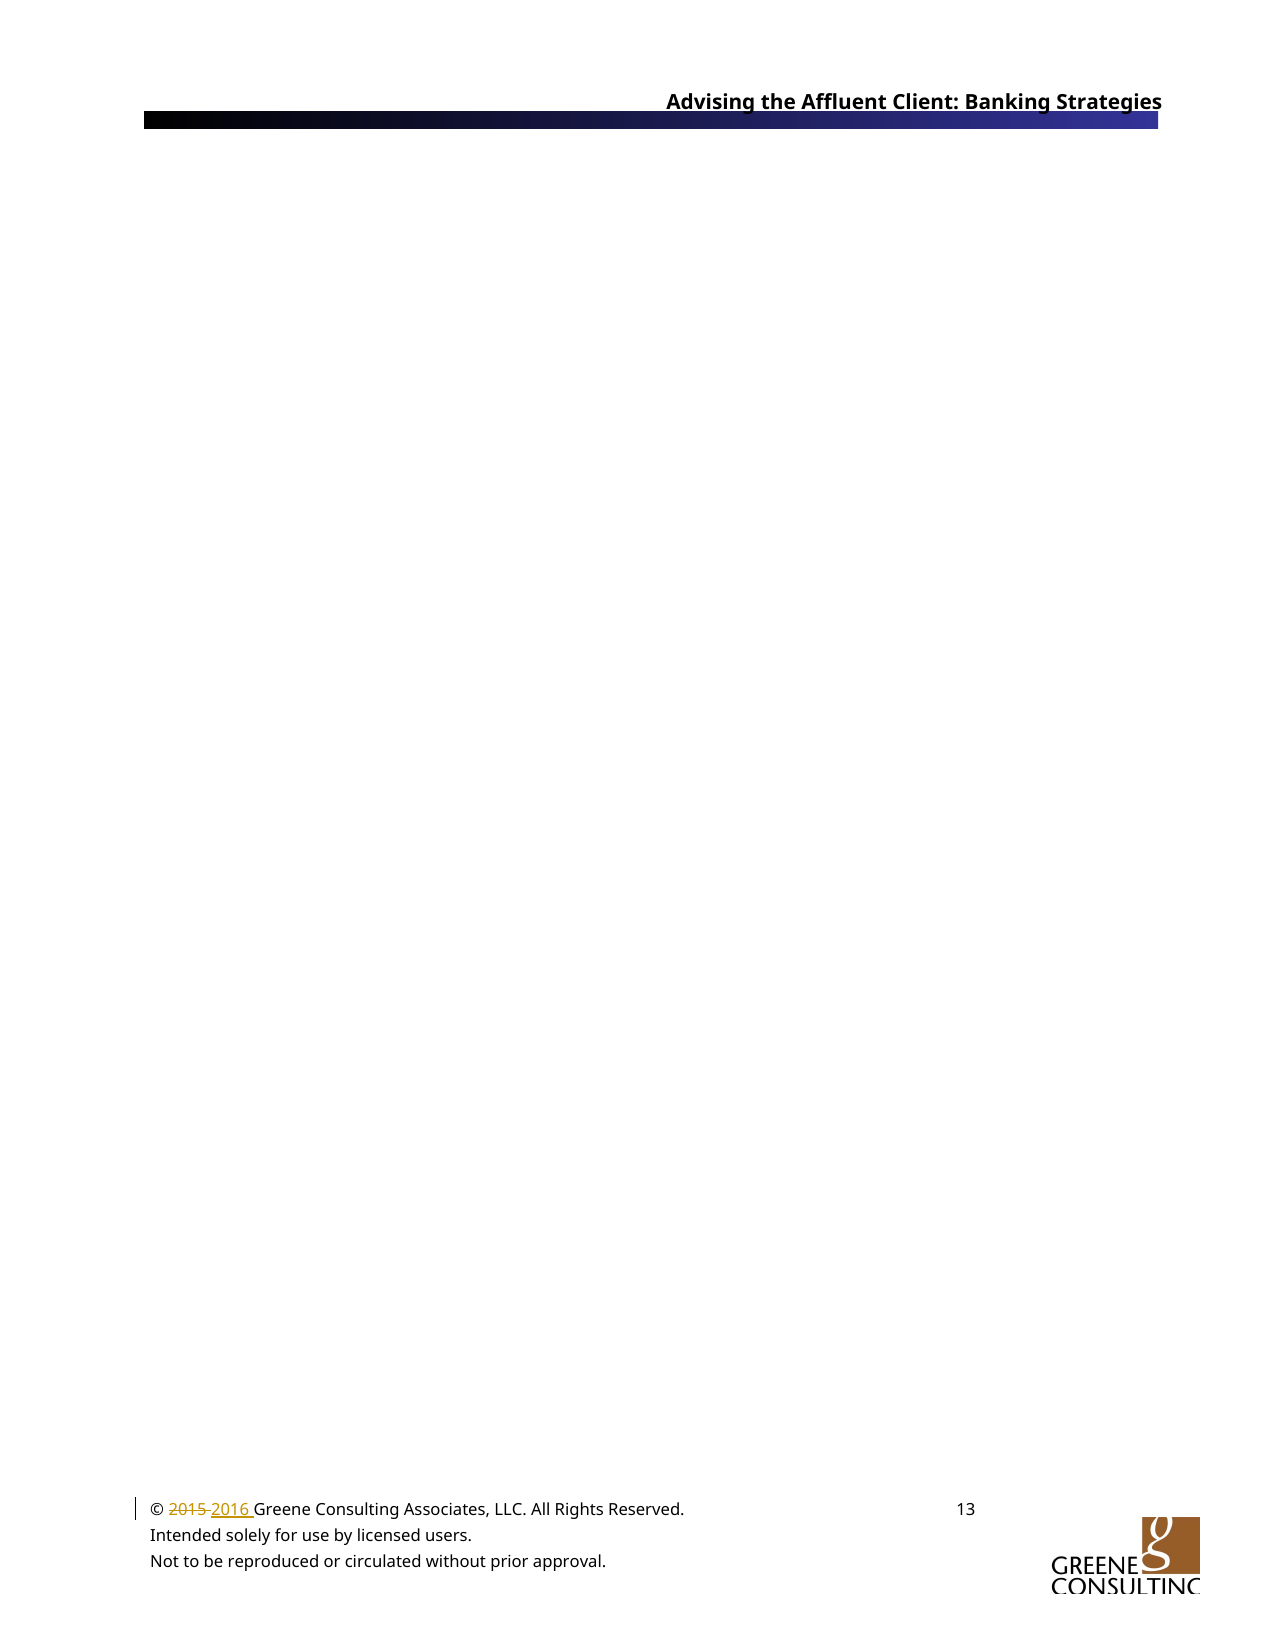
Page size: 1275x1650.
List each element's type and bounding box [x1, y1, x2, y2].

picture [1050, 1517, 1200, 1593]
